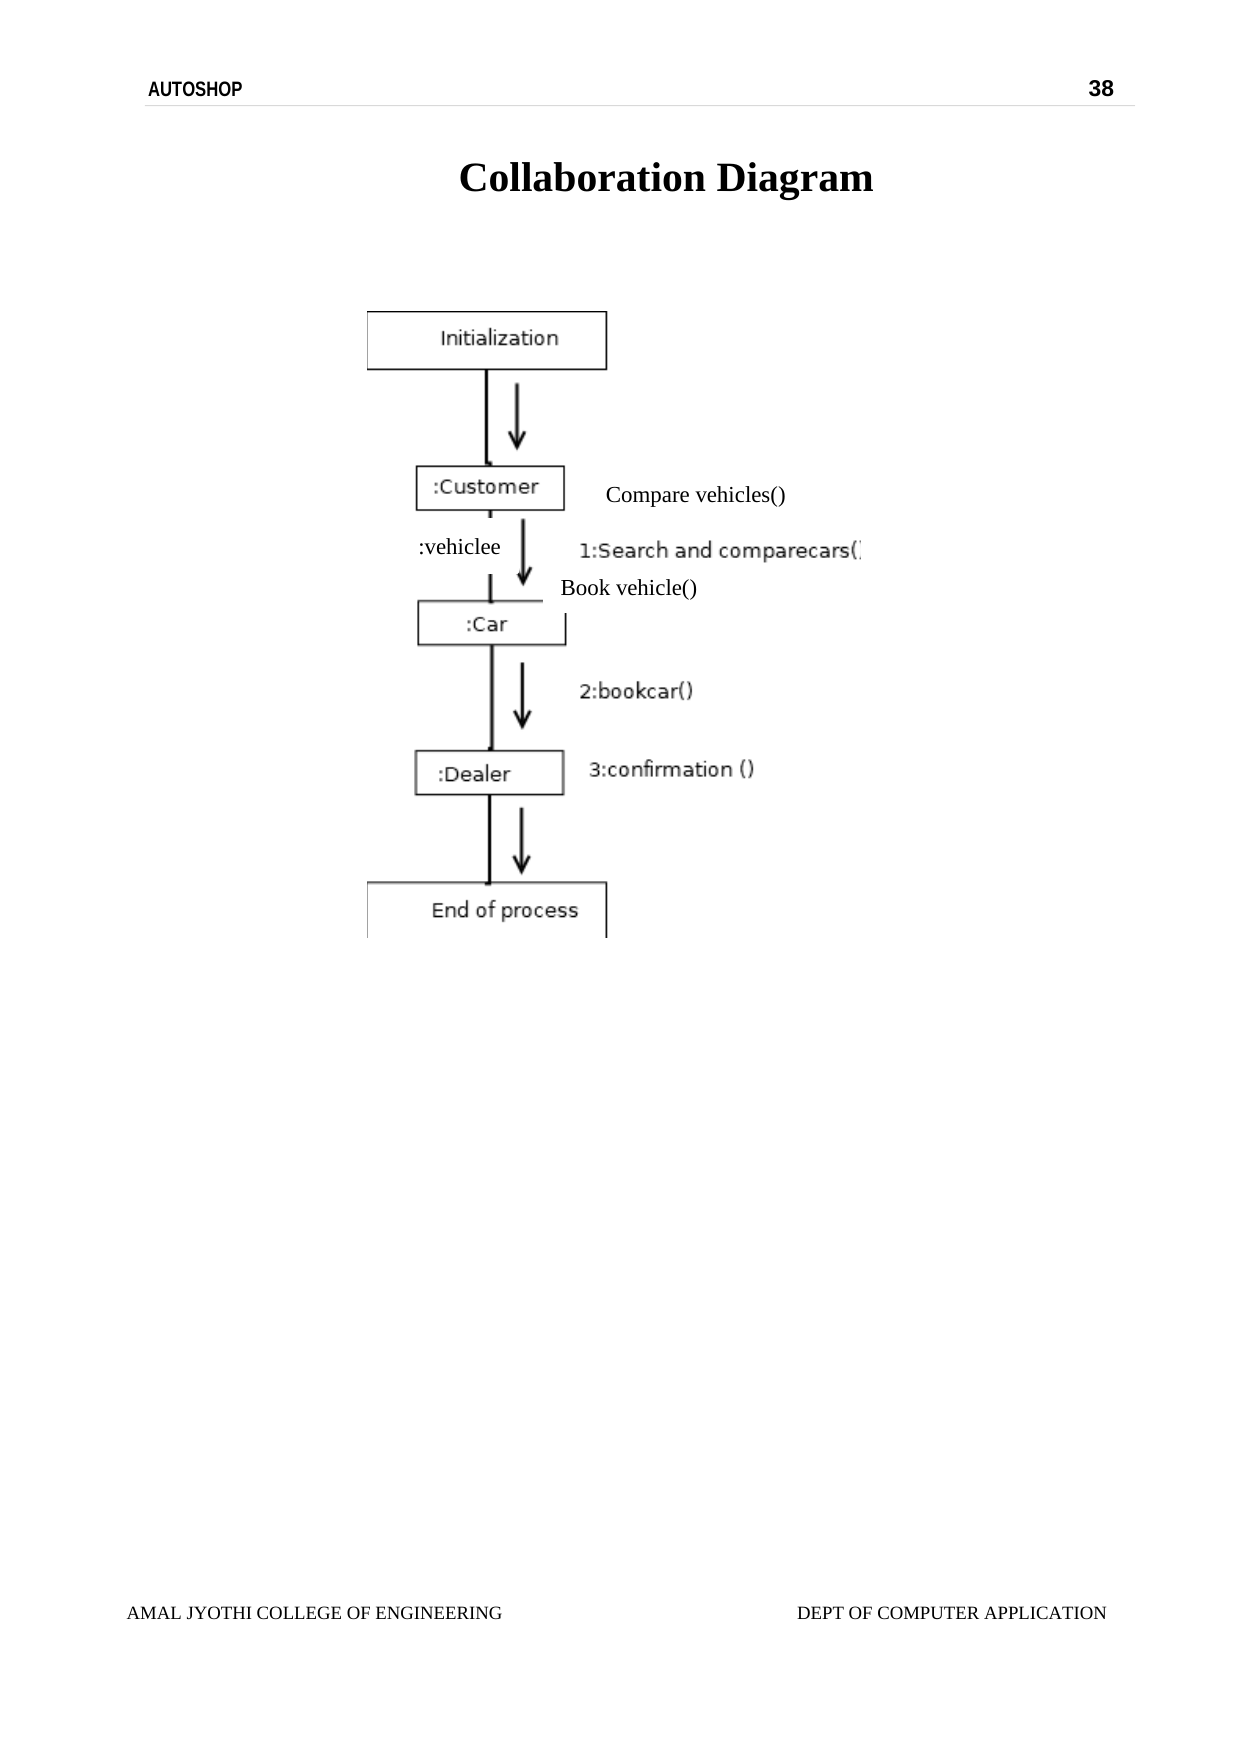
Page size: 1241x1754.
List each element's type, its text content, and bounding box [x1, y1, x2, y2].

text Collaboration Diagram [94, 152, 1137, 200]
picture [367, 311, 861, 938]
